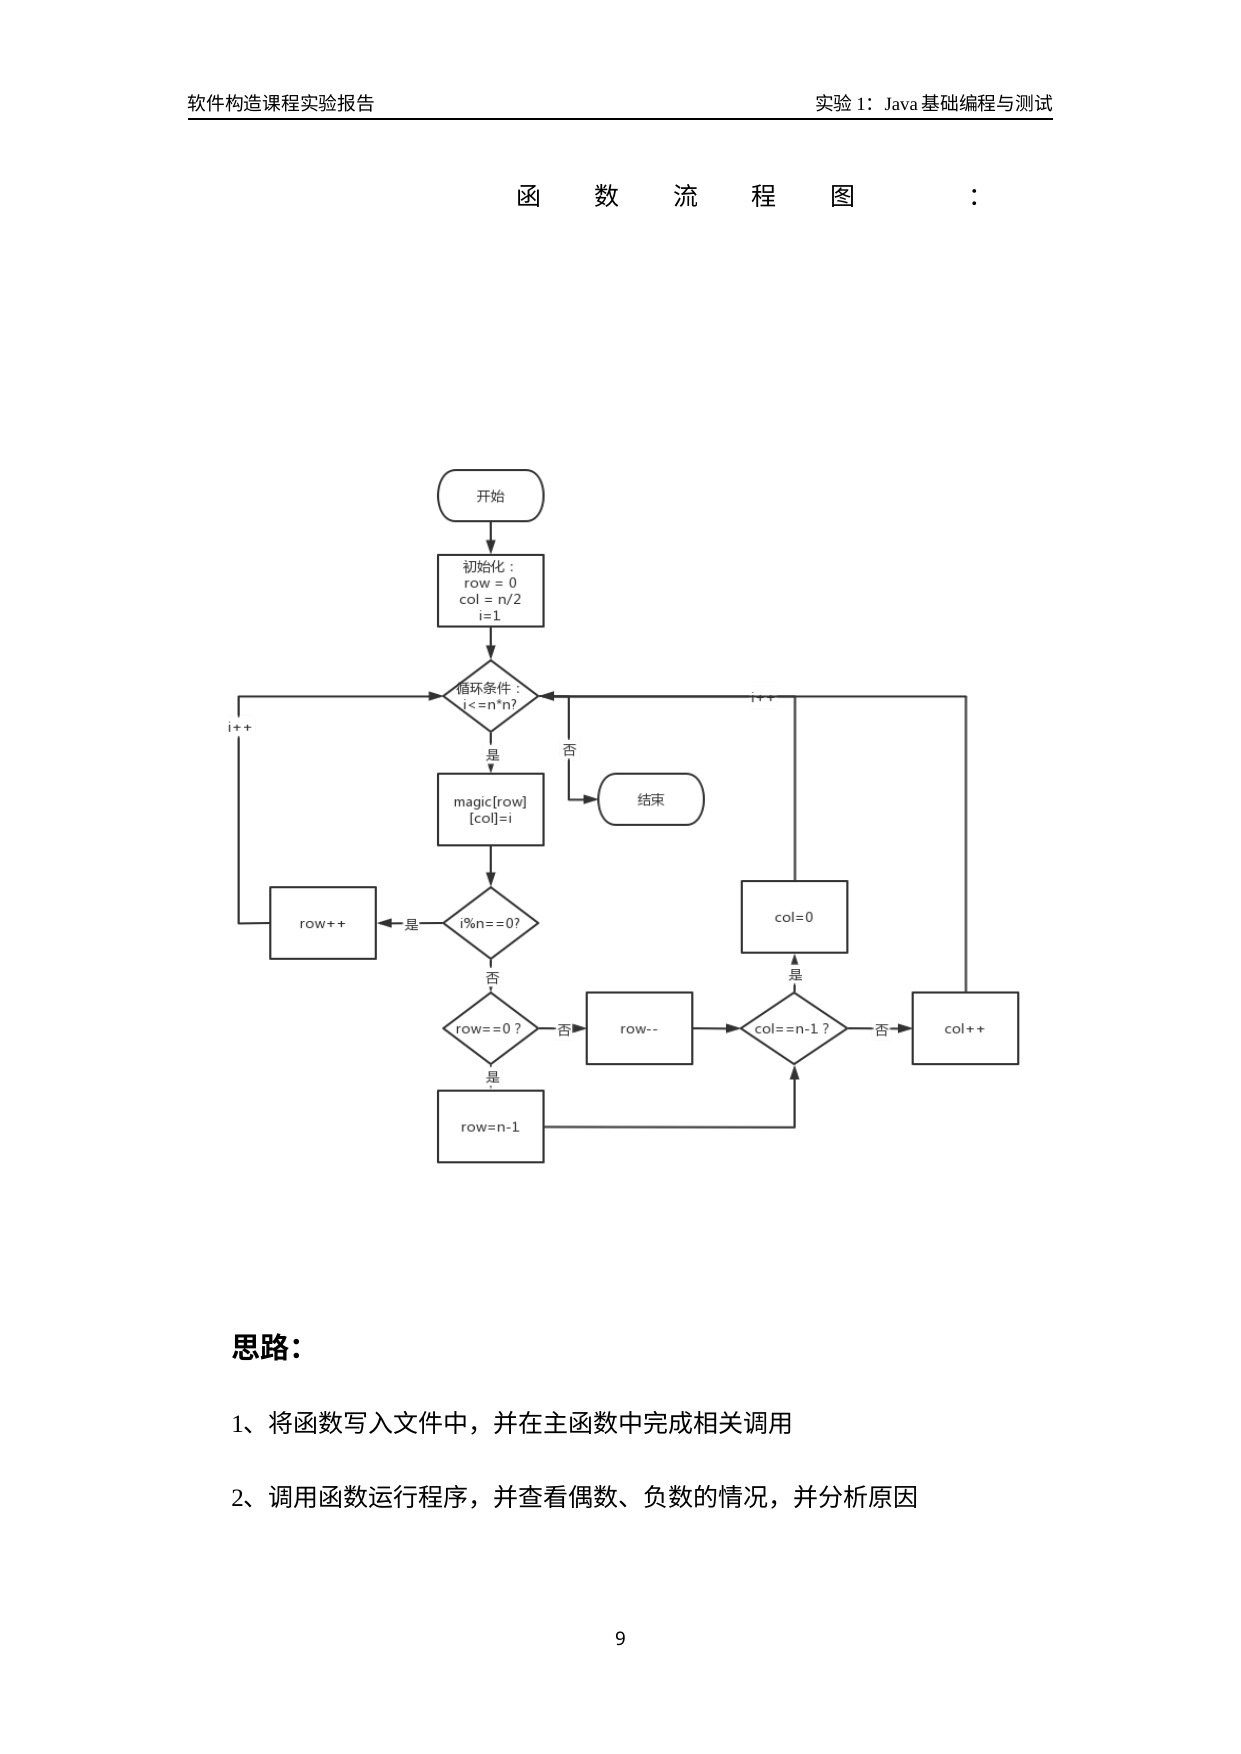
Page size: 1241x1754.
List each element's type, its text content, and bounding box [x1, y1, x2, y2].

picture [187, 422, 1052, 1195]
text 思路： [187, 1314, 1053, 1379]
list 将函数写入文件中，并在主函数中完成相关调用 [187, 1389, 1053, 1454]
list 调用函数运行程序，并查看偶数、负数的情况，并分析原因 [187, 1463, 1053, 1528]
